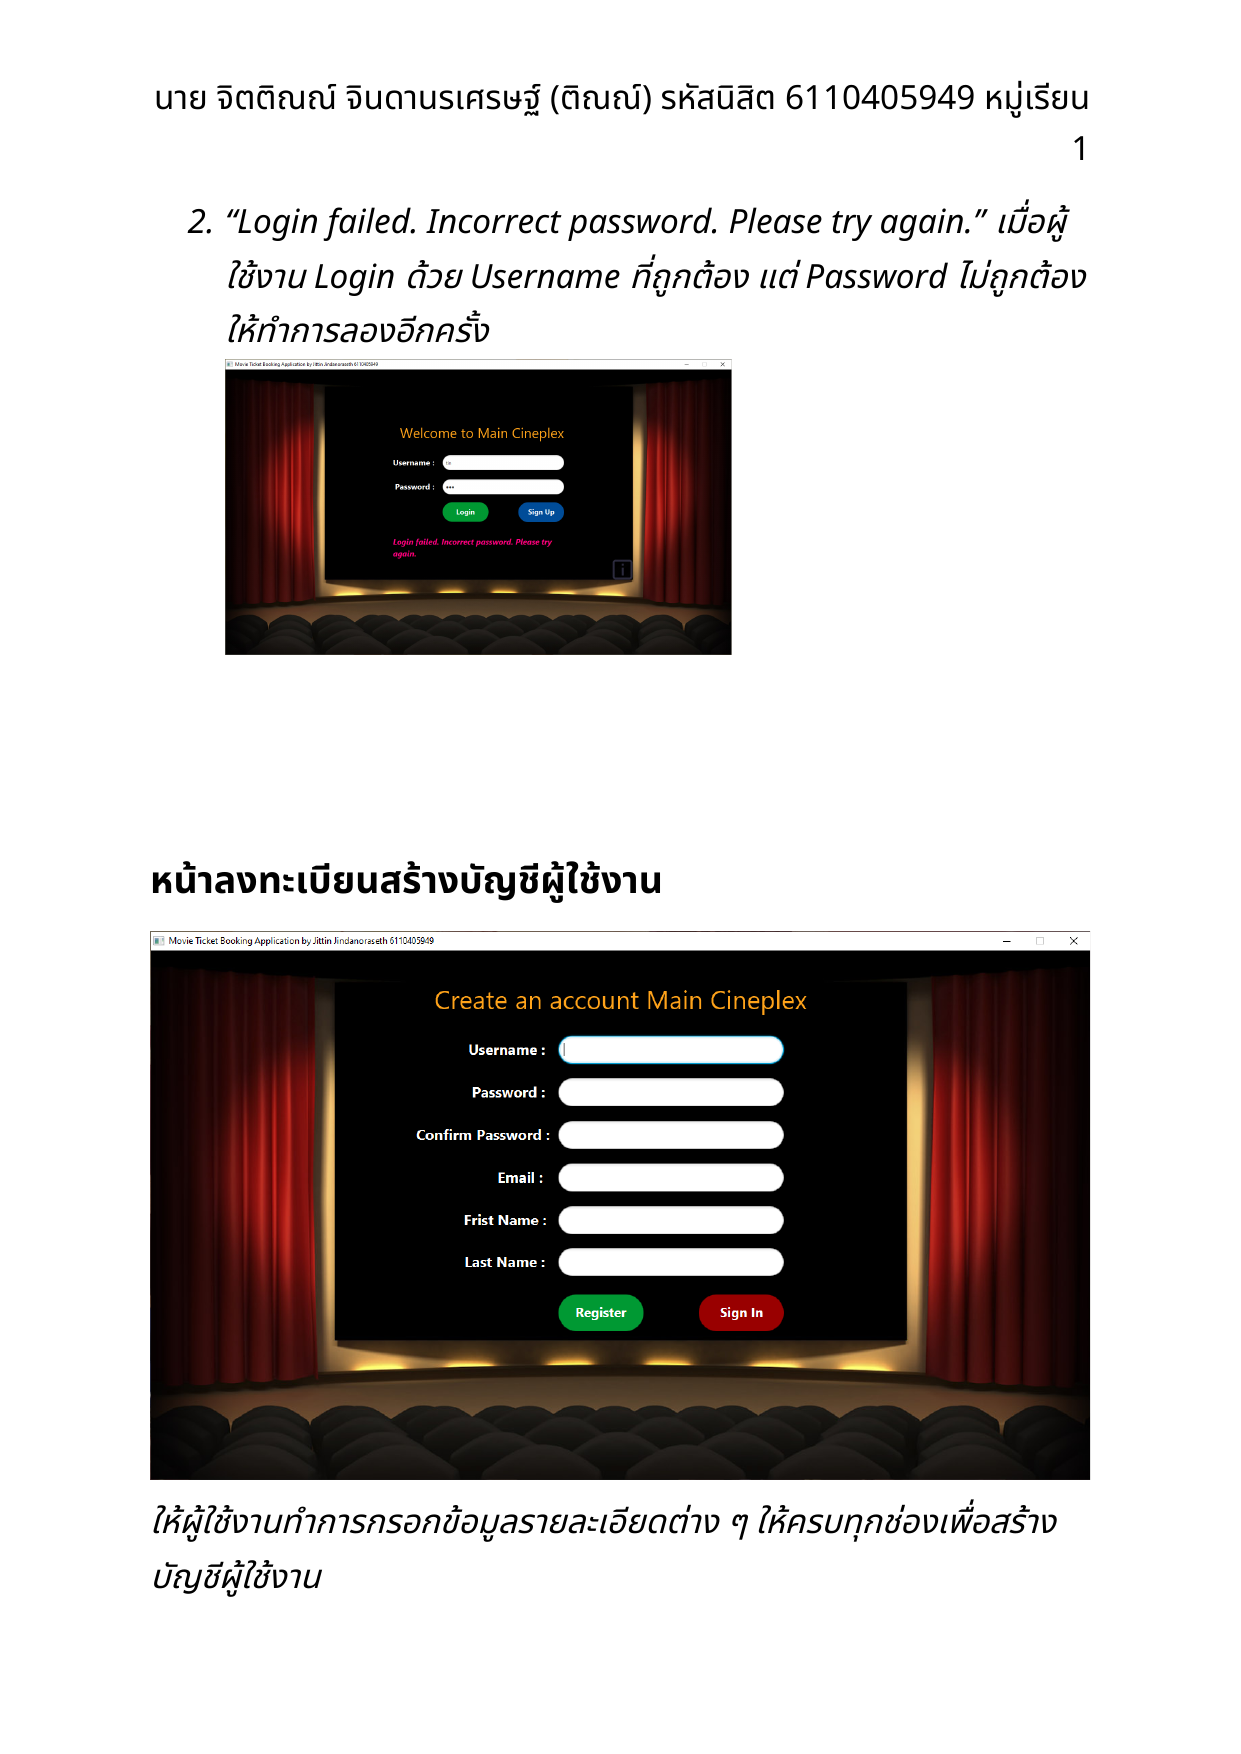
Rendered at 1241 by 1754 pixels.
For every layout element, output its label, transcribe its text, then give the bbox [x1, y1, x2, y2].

picture [150, 931, 1091, 1480]
text ให้ผู้ใช้งานทำการกรอกข้อมูลรายละเอียดต่าง ๆ ให้ครบทุกช่องเพื่อสร้างบัญชีผู้ใช้งาน [150, 1498, 1090, 1603]
picture [225, 359, 732, 655]
text หน้าลงทะเบียนสร้างบัญชีผู้ใช้งาน [150, 854, 1090, 911]
